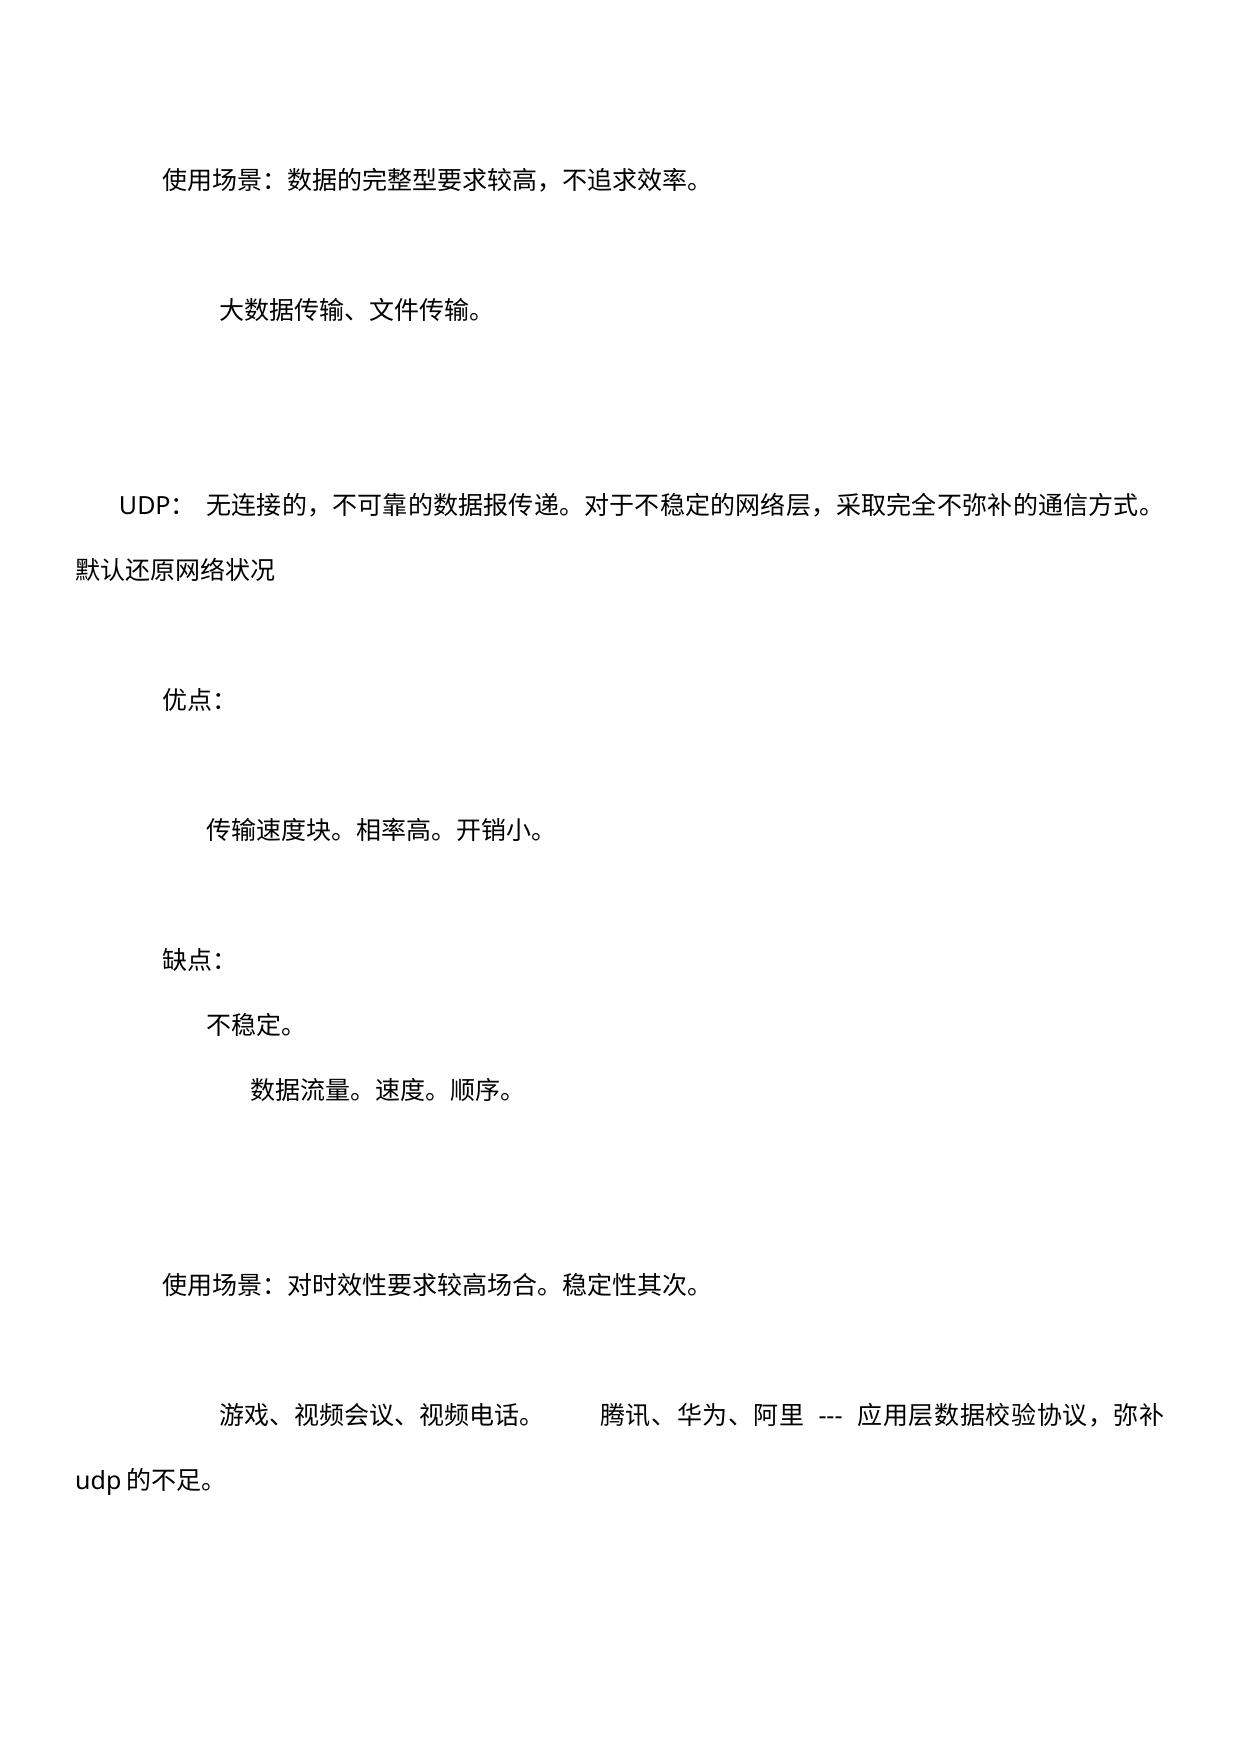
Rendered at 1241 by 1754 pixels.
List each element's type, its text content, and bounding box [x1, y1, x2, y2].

text 不稳定。 [75, 991, 1165, 1056]
text 游戏、视频会议、视频电话。 腾讯、华为、阿里 --- 应用层数据校验协议，弥补udp的不足。 [75, 1381, 1165, 1511]
text 传输速度块。相率高。开销小。 [75, 796, 1165, 861]
text UDP： 无连接的，不可靠的数据报传递。对于不稳定的网络层，采取完全不弥补的通信方式。 默认还原网络状况 [75, 471, 1165, 601]
text 优点： [75, 666, 1165, 731]
text 大数据传输、文件传输。 [75, 276, 1165, 341]
text 数据流量。速度。顺序。 [75, 1056, 1165, 1121]
text 使用场景：数据的完整型要求较高，不追求效率。 [75, 146, 1165, 211]
text 使用场景：对时效性要求较高场合。稳定性其次。 [75, 1251, 1165, 1316]
text 缺点： [75, 926, 1165, 991]
